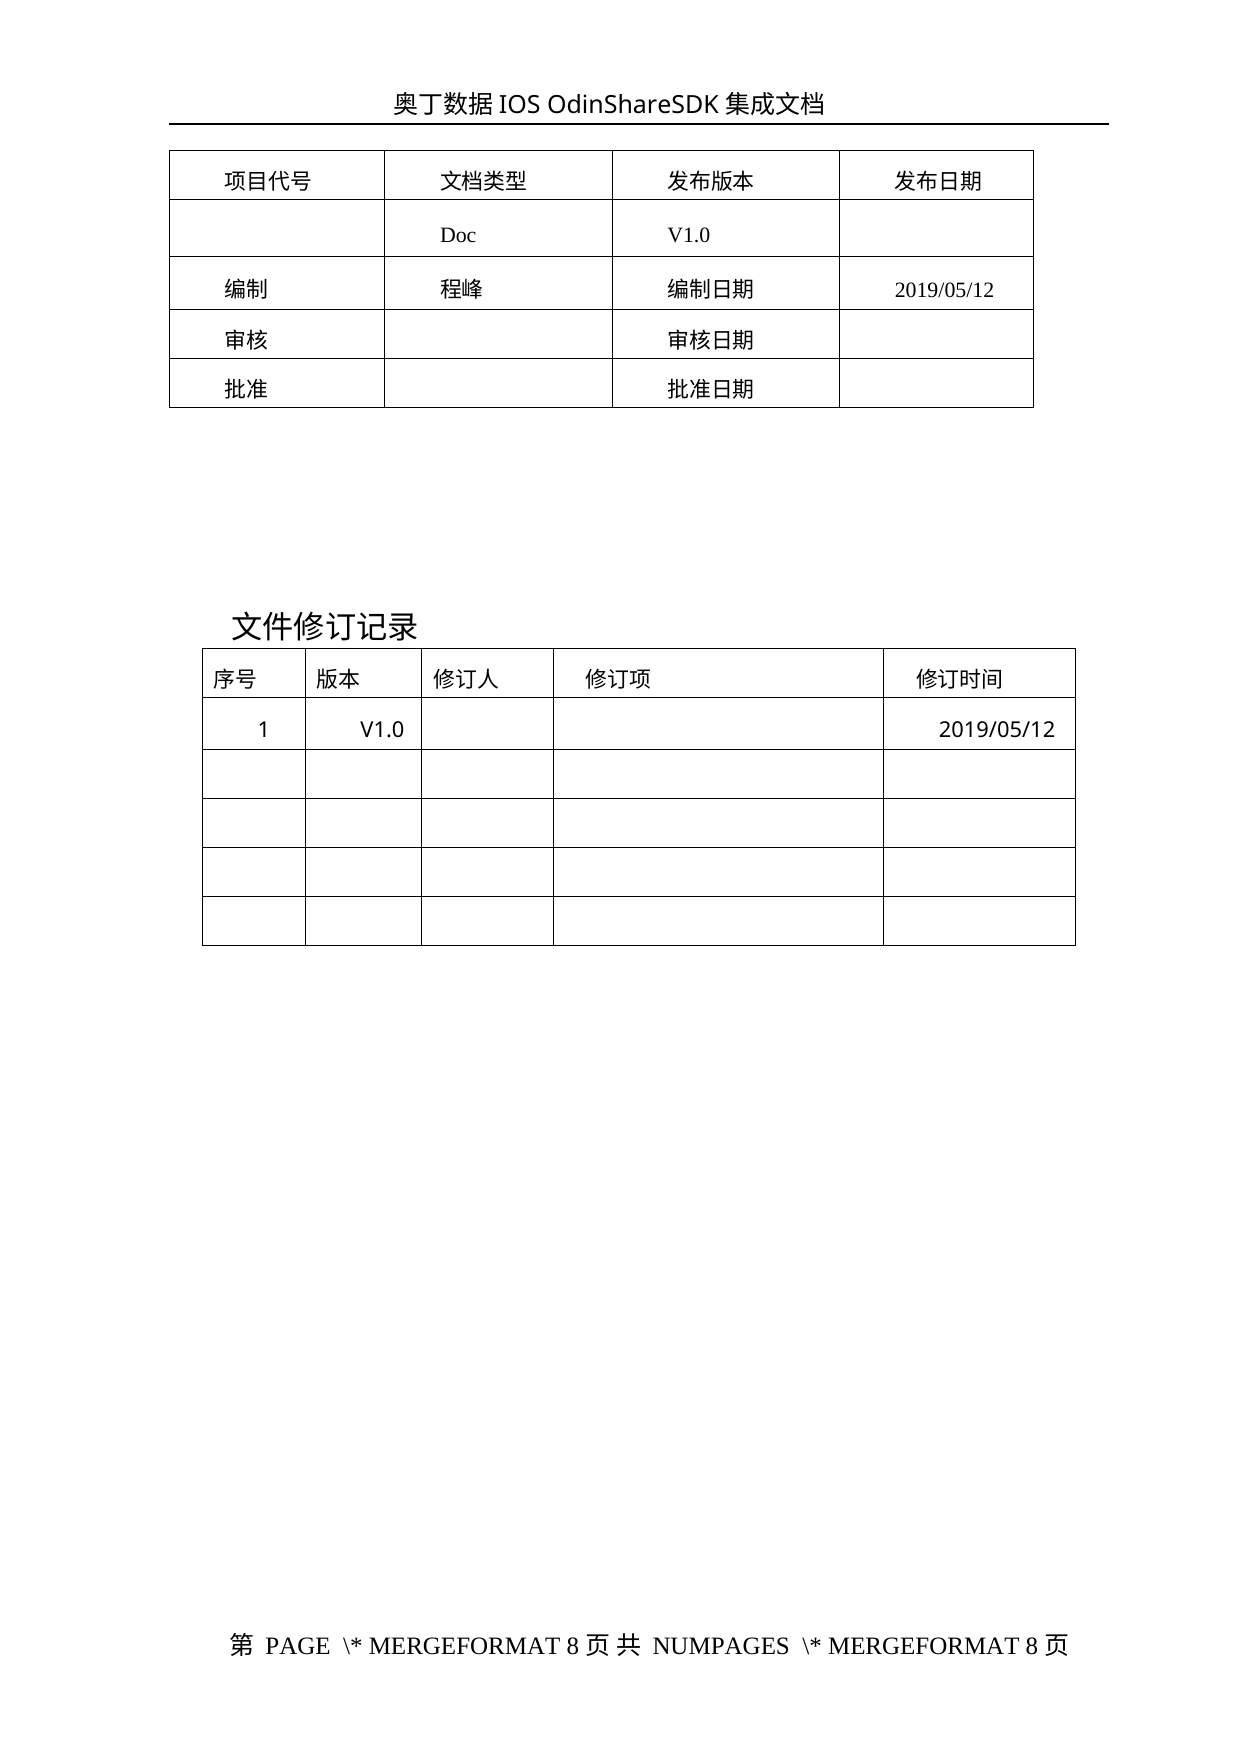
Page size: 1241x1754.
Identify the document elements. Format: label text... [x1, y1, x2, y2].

table_cell 审核 [170, 310, 384, 358]
table_cell [554, 750, 883, 798]
table_cell 审核日期 [613, 310, 839, 358]
table_header 发布版本 [613, 151, 839, 199]
table_cell [203, 897, 305, 945]
table_cell [422, 698, 553, 749]
table_cell [840, 200, 1033, 256]
table_cell [840, 359, 1033, 407]
table_cell [306, 750, 421, 798]
text 文件修订记录 [169, 600, 1109, 648]
table_cell [306, 897, 421, 945]
table_header 序号 [203, 649, 305, 697]
table_cell 1 [203, 698, 305, 749]
table_cell V1.0 [613, 200, 839, 256]
table_cell [170, 200, 384, 256]
table_header 发布日期 [840, 151, 1033, 199]
table_cell [306, 848, 421, 896]
table_cell 2019/05/12 [884, 698, 1075, 749]
table_cell [203, 799, 305, 847]
table_cell [385, 359, 612, 407]
table_cell [385, 310, 612, 358]
table_cell [203, 848, 305, 896]
table_cell 编制 [170, 257, 384, 309]
table_cell 编制日期 [613, 257, 839, 309]
table_cell [554, 698, 883, 749]
table_header 修订时间 [884, 649, 1075, 697]
table_cell [554, 799, 883, 847]
table_header 修订项 [554, 649, 883, 697]
table_cell 2019/05/12 [840, 257, 1033, 309]
table_cell [554, 897, 883, 945]
table_cell V1.0 [306, 698, 421, 749]
table_cell 批准日期 [613, 359, 839, 407]
table_cell [884, 750, 1075, 798]
table_cell [422, 848, 553, 896]
table_cell 批准 [170, 359, 384, 407]
table_cell [422, 897, 553, 945]
table_header 版本 [306, 649, 421, 697]
table_cell [422, 750, 553, 798]
table_cell [884, 897, 1075, 945]
table_cell [554, 848, 883, 896]
table_cell [884, 848, 1075, 896]
table_cell [422, 799, 553, 847]
table_header 项目代号 [170, 151, 384, 199]
table_header 修订人 [422, 649, 553, 697]
table_cell [840, 310, 1033, 358]
table_cell 程峰 [385, 257, 612, 309]
table_cell [203, 750, 305, 798]
table_header 文档类型 [385, 151, 612, 199]
table_cell [884, 799, 1075, 847]
table_cell [306, 799, 421, 847]
table_cell Doc [385, 200, 612, 256]
